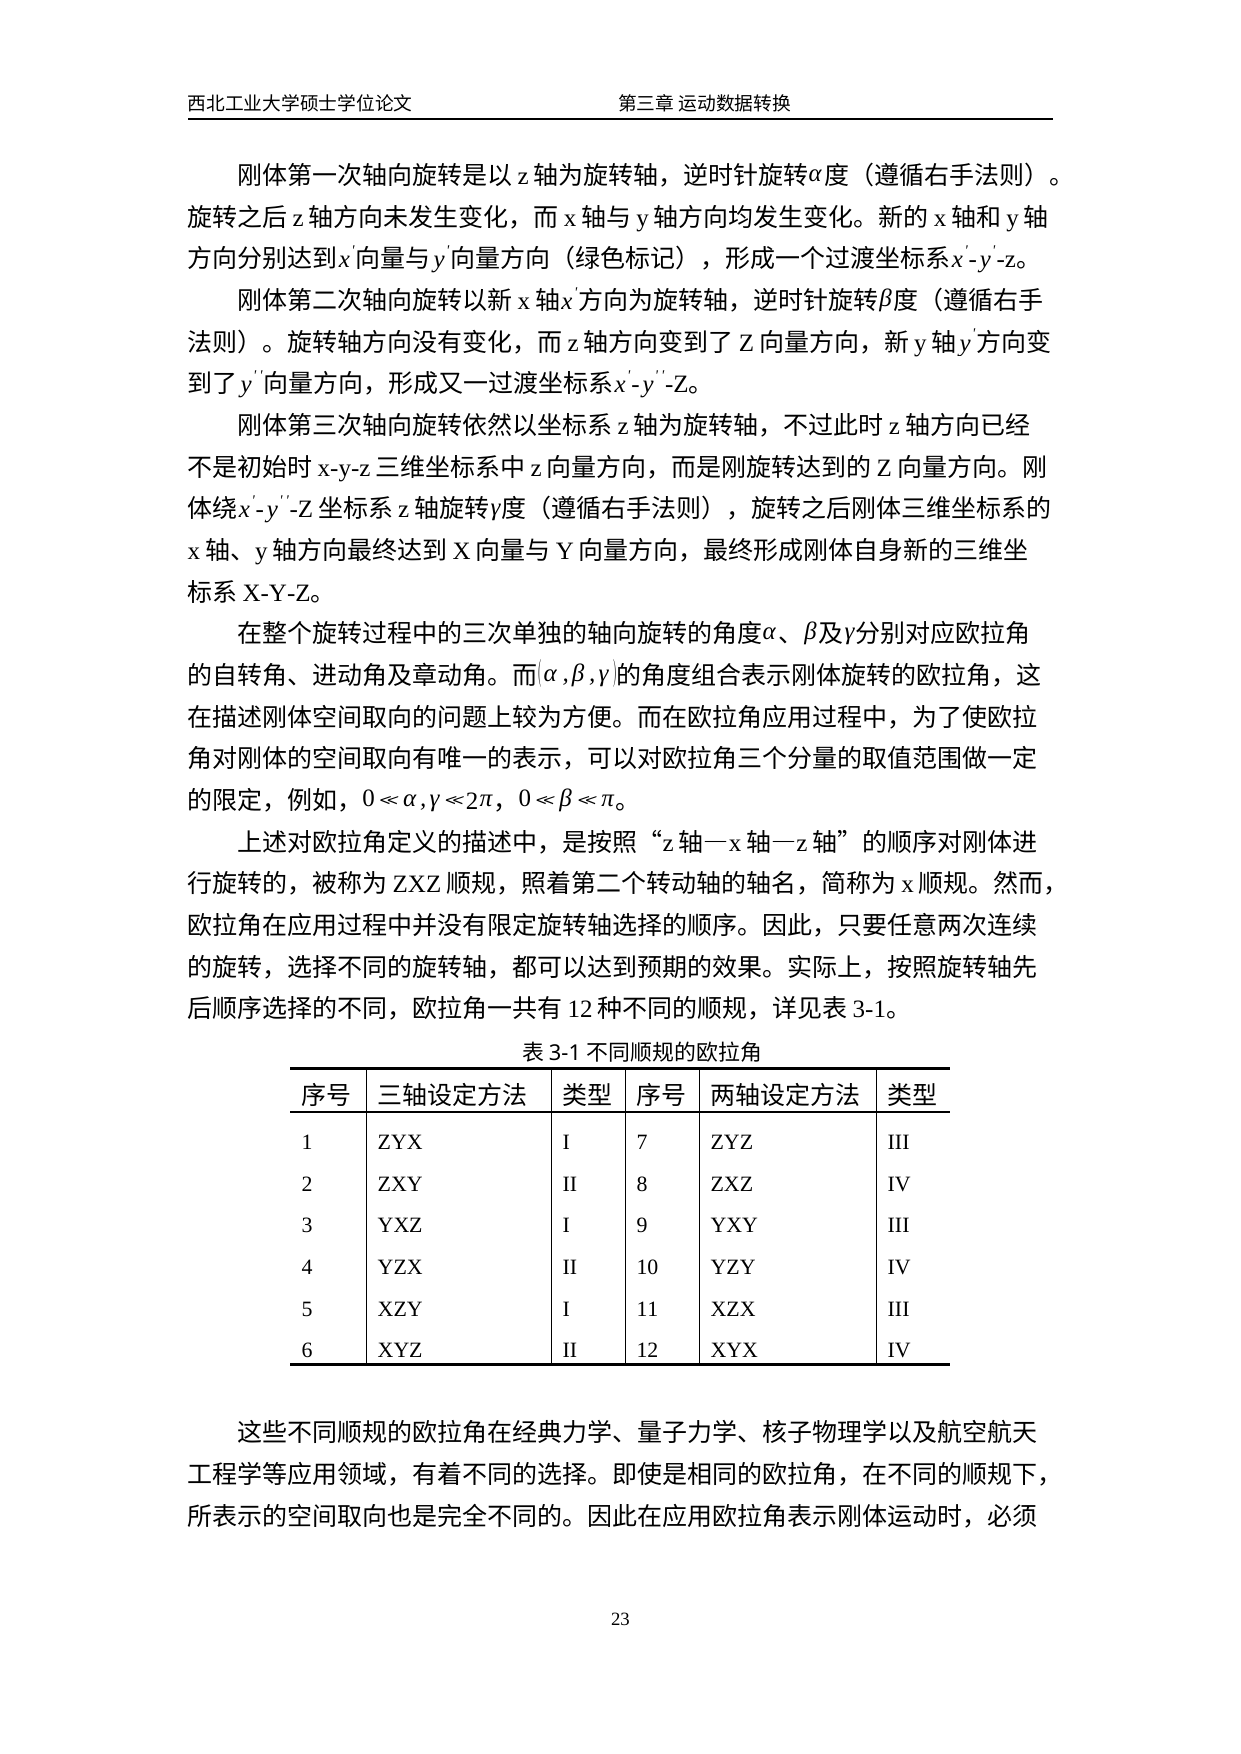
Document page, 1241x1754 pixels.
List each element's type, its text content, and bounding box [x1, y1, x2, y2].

table_cell XZY [367, 1279, 551, 1321]
table_cell ZXY [367, 1154, 551, 1196]
table_cell II [552, 1154, 625, 1196]
table_header 类型 [877, 1070, 950, 1111]
table_cell 12 [626, 1321, 699, 1362]
table_header 序号 [626, 1070, 699, 1111]
text 上述对欧拉角定义的描述中，是按照“z轴—x轴—z轴”的顺序对刚体进行旋转的，被称为ZXZ顺规，照着第二个转动轴的轴名，简称为x顺规。然而，欧拉角在应用过程中并没有限定旋转轴选择的顺序。因此，只要任意两次连续的旋转，选择不同的旋转轴，都可以达到预期的效果。实际上，按照旋转轴先后顺序选择的不同，欧拉角一共有12种不同的顺规，详见表3-1。 [187, 817, 1053, 1025]
table_cell XYX [700, 1321, 876, 1362]
table_cell II [552, 1238, 625, 1279]
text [187, 1407, 1053, 1532]
table_cell I [552, 1113, 625, 1154]
table_cell 3 [290, 1196, 366, 1237]
table_cell 1 [290, 1113, 366, 1154]
table_header 两轴设定方法 [700, 1070, 876, 1111]
table_cell ZXZ [700, 1154, 876, 1196]
table_cell YZY [700, 1238, 876, 1279]
table_cell 4 [290, 1238, 366, 1279]
text 表3-1 不同顺规的欧拉角 [187, 1025, 1053, 1067]
table_header 三轴设定方法 [367, 1070, 551, 1111]
text 刚体第二次轴向旋转以新x轴方向为旋转轴，逆时针旋转度（遵循右手法则）。旋转轴方向没有变化，而z轴方向变到了Z向量方向，新y轴方向变到了向量方向，形成又一过渡坐标系--Z。 [187, 275, 1053, 400]
table_cell I [552, 1279, 625, 1321]
table_cell 7 [626, 1113, 699, 1154]
table_cell YZX [367, 1238, 551, 1279]
table_cell III [877, 1196, 950, 1237]
table_cell ZYX [367, 1113, 551, 1154]
table_cell III [877, 1279, 950, 1321]
table_cell I [552, 1196, 625, 1237]
text 在整个旋转过程中的三次单独的轴向旋转的角度、及分别对应欧拉角的自转角、进动角及章动角。而的角度组合表示刚体旋转的欧拉角，这在描述刚体空间取向的问题上较为方便。而在欧拉角应用过程中，为了使欧拉角对刚体的空间取向有唯一的表示，可以对欧拉角三个分量的取值范围做一定的限定，例如，2，。 [187, 608, 1053, 817]
table_cell YXY [700, 1196, 876, 1237]
table_cell 11 [626, 1279, 699, 1321]
table_header 类型 [552, 1070, 625, 1111]
table_cell YXZ [367, 1196, 551, 1237]
table_cell 9 [626, 1196, 699, 1237]
table_cell IV [877, 1321, 950, 1362]
table_cell 5 [290, 1279, 366, 1321]
table_header 序号 [290, 1070, 366, 1111]
table_cell IV [877, 1154, 950, 1196]
table_cell III [877, 1113, 950, 1154]
table_cell 6 [290, 1321, 366, 1362]
table_cell II [552, 1321, 625, 1362]
table_cell ZYZ [700, 1113, 876, 1154]
table_cell IV [877, 1238, 950, 1279]
table_cell XYZ [367, 1321, 551, 1362]
text 刚体第一次轴向旋转是以z轴为旋转轴，逆时针旋转度（遵循右手法则）。旋转之后z轴方向未发生变化，而x轴与y轴方向均发生变化。新的x轴和y轴方向分别达到向量与向量方向（绿色标记），形成一个过渡坐标系--z。 [187, 150, 1053, 275]
table_cell 8 [626, 1154, 699, 1196]
table_cell XZX [700, 1279, 876, 1321]
table_cell 10 [626, 1238, 699, 1279]
table_cell 2 [290, 1154, 366, 1196]
text 刚体第三次轴向旋转依然以坐标系z轴为旋转轴，不过此时z轴方向已经不是初始时x-y-z三维坐标系中z向量方向，而是刚旋转达到的Z向量方向。刚体绕--Z坐标系z轴旋转度（遵循右手法则），旋转之后刚体三维坐标系的x轴、y轴方向最终达到X向量与Y向量方向，最终形成刚体自身新的三维坐标系X-Y-Z。 [187, 400, 1053, 608]
